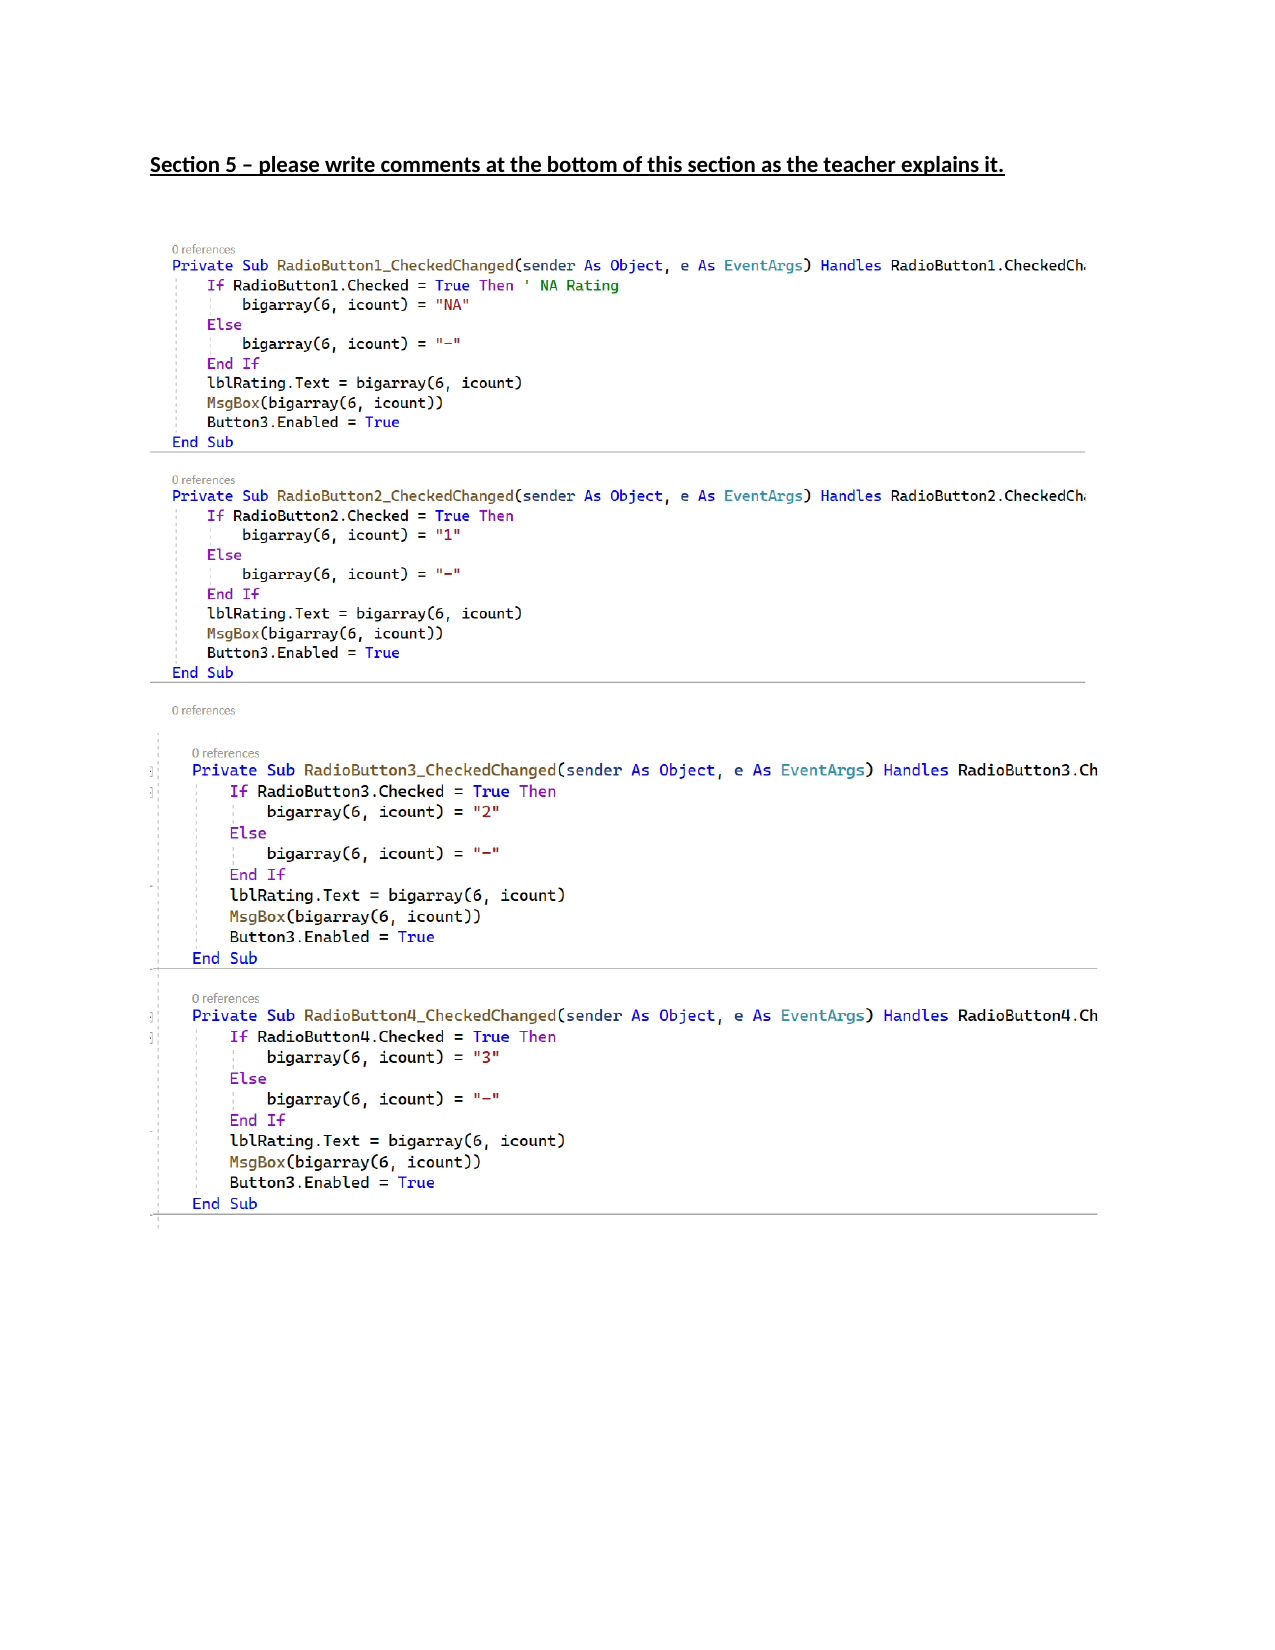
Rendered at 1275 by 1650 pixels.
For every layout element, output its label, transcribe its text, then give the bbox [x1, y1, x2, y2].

picture [150, 243, 1086, 715]
text Section 5 – please write comments at the bottom of this section as the teacher explains it. [150, 150, 1125, 178]
picture [150, 733, 1098, 1232]
